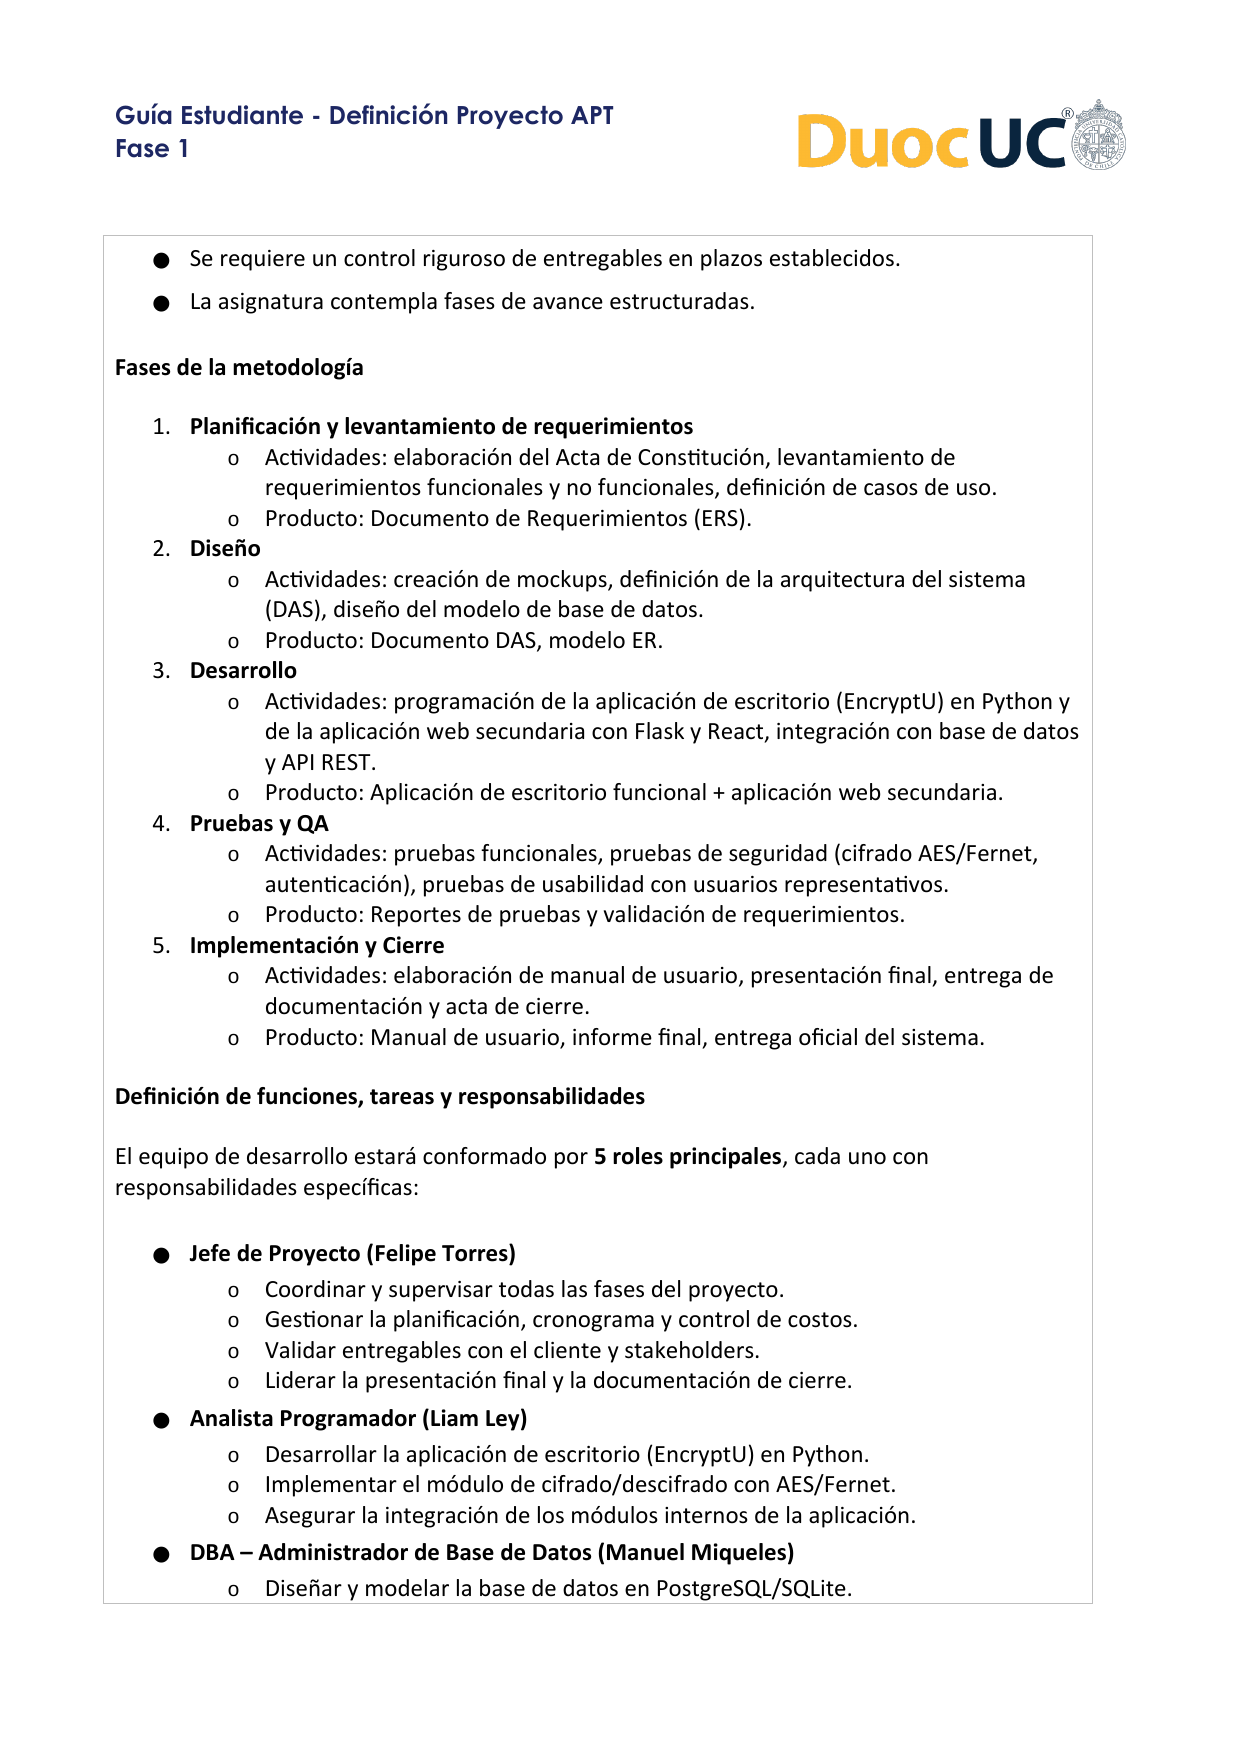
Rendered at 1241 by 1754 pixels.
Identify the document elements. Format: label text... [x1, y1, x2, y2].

picture [798, 99, 1126, 170]
